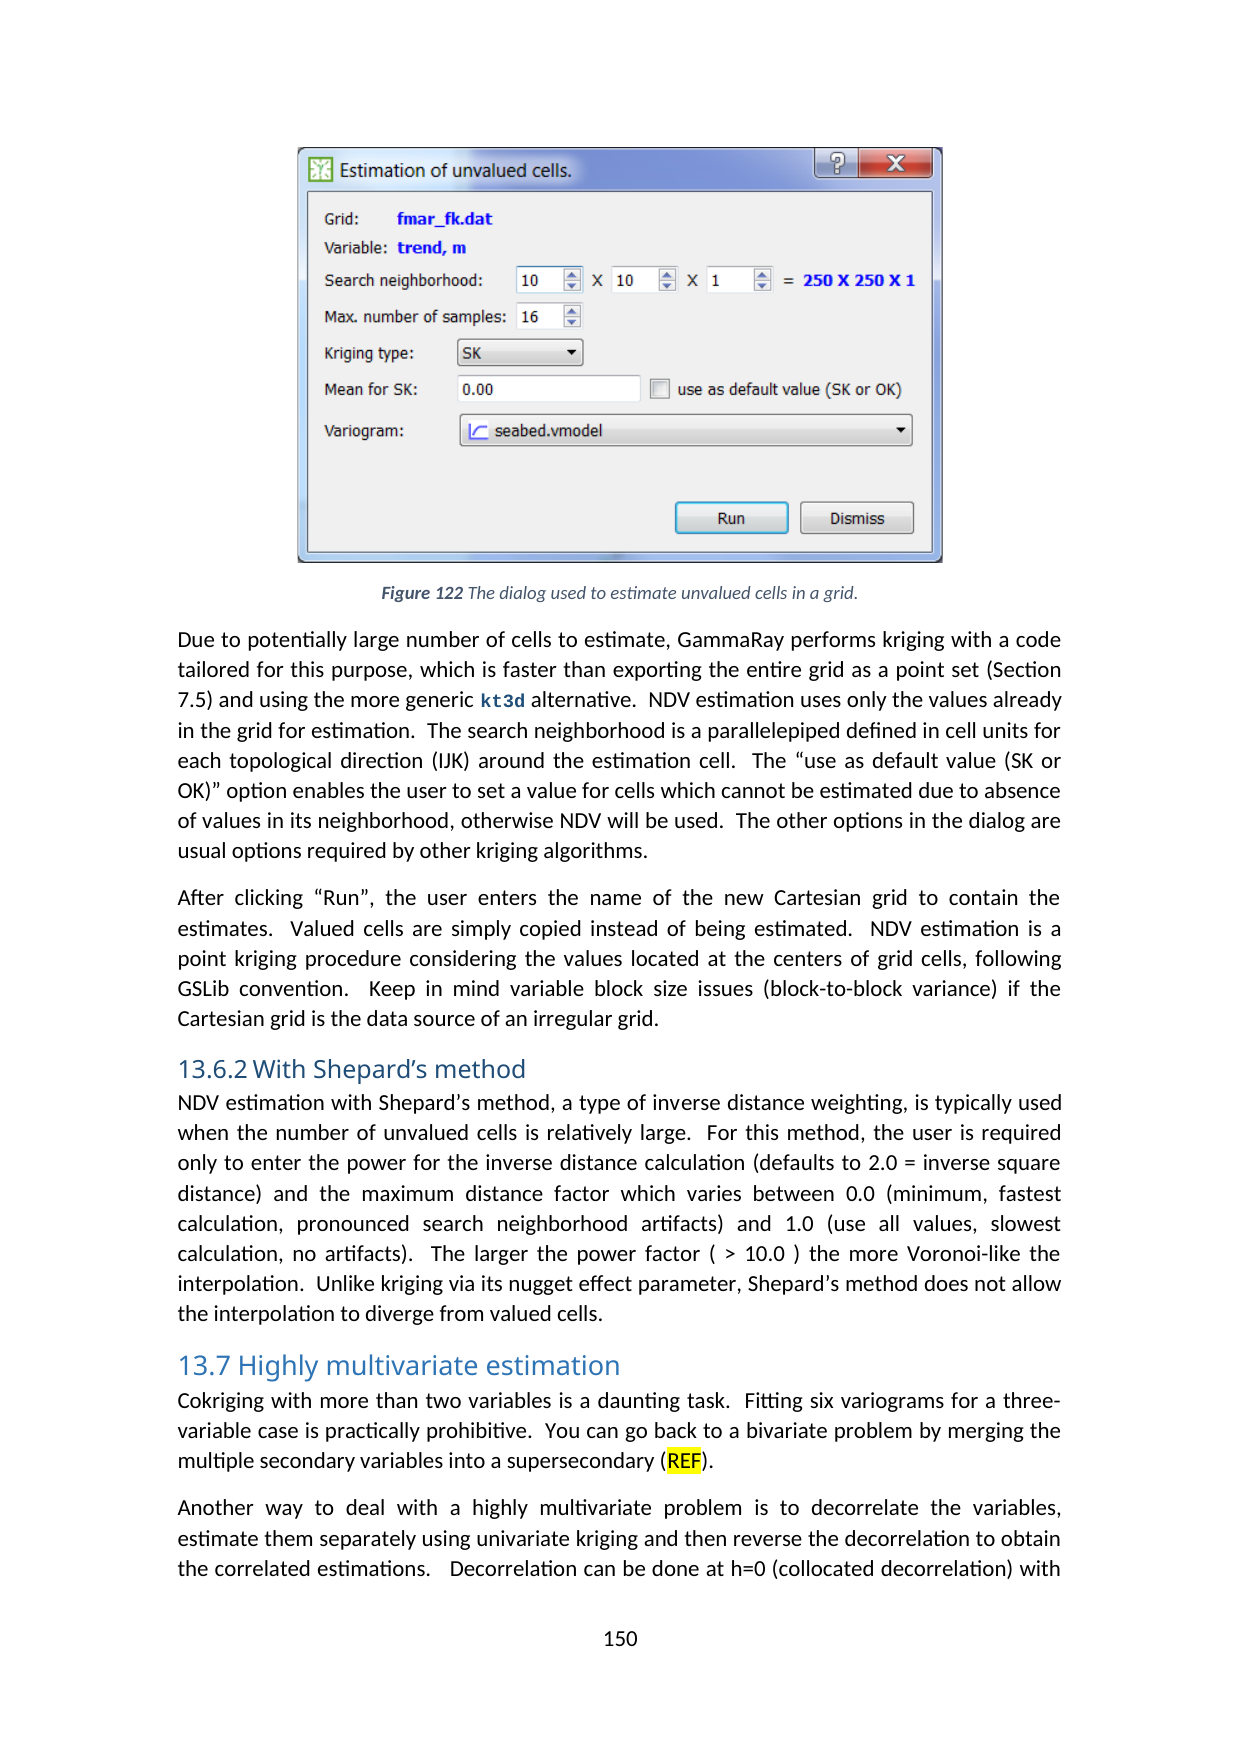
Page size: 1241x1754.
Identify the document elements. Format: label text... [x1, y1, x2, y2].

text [177, 1493, 1063, 1582]
picture [297, 147, 943, 563]
text Due to potentially large number of cells to estimate, GammaRay performs kriging with a code tailored for this purpose, which is faster than exporting the entire grid as a point set (Section 7.4) and using the more generic kt3d alternative. NDV estimation uses only the values already in the grid for estimation. The search neighborhood is a parallelepiped defined in cell units for each topological direction (IJK) around the estimation cell. The “use as default value (SK or OK)” option enables the user to set a value for cells which cannot be estimated due to absence of values in its neighborhood, otherwise NDV will be used. The other options in the dialog are usual options required by other kriging algorithms. [177, 625, 1063, 865]
text Figure 122 The dialog used to estimate unvalued cells in a grid. [177, 581, 1063, 604]
text Cokriging with more than two variables is a daunting task. Fitting six variograms for a three-variable case is practically prohibitive. You can go back to a bivariate problem by merging the multiple secondary variables into a supersecondary (REF). [177, 1386, 1063, 1474]
subtitle Highly multivariate estimation [177, 1346, 1063, 1383]
subtitle With Shepard’s method [177, 1051, 1063, 1085]
text After clicking “Run”, the user enters the name of the new Cartesian grid to contain the estimates. Valued cells are simply copied instead of being estimated. NDV estimation is a point kriging procedure considering the values located at the centers of grid cells, following GSLib convention. Keep in mind variable block size issues (block-to-block variance) if the Cartesian grid is the data source of an irregular grid. [177, 883, 1063, 1032]
text NDV estimation with Shepard’s method, a type of inverse distance weighting, is typically used when the number of unvalued cells is relatively large. For this method, the user is required only to enter the power for the inverse distance calculation (defaults to 2.0 = inverse square distance) and the maximum distance factor which varies between 0.0 (minimum, fastest calculation, pronounced search neighborhood artifacts) and 1.0 (use all values, slowest calculation, no artifacts). The larger the power factor ( > 10.0 ) the more Voronoi-like the interpolation. Unlike kriging via its nugget effect parameter, Shepard’s method does not allow the interpolation to diverge from valued cells. [177, 1088, 1063, 1327]
